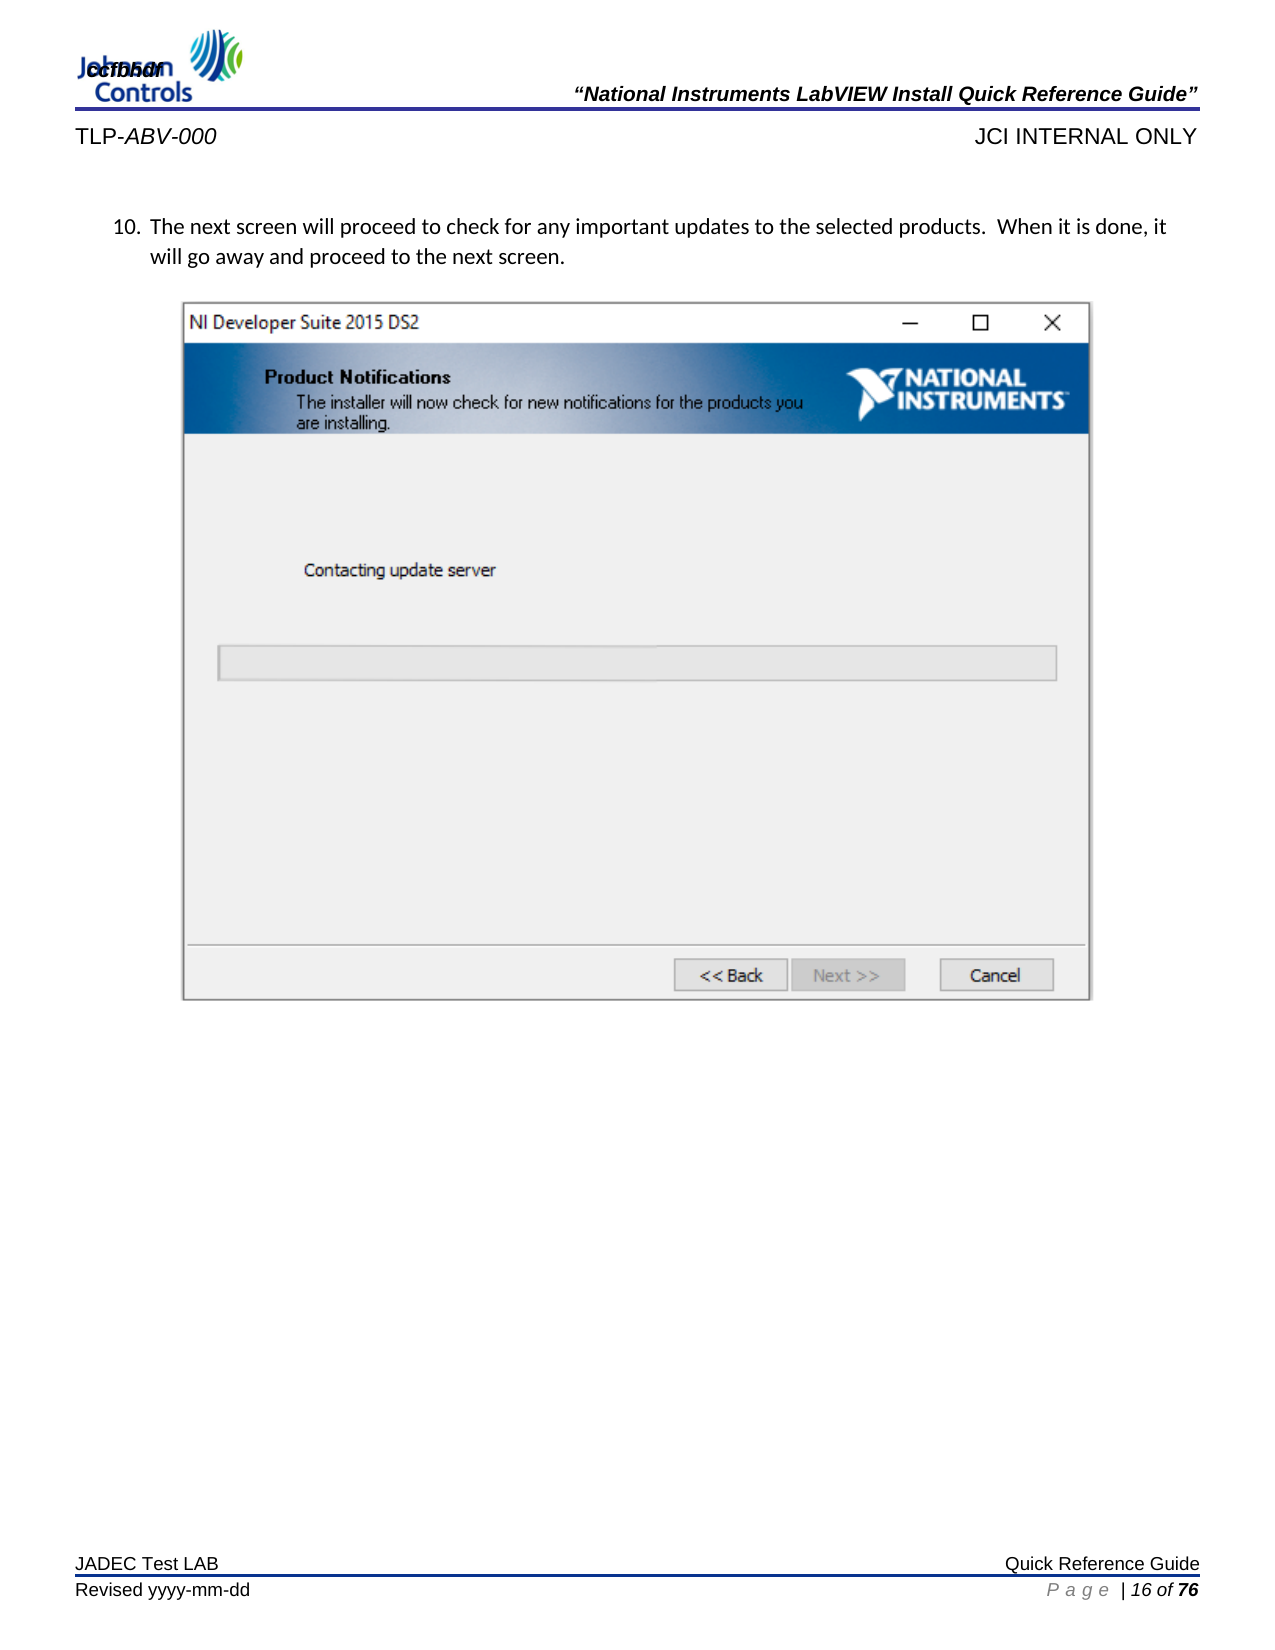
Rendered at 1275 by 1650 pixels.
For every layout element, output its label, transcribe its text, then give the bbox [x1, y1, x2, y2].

picture [180, 301, 1095, 1004]
picture [76, 26, 246, 105]
list The next screen will proceed to check for any important updates to the selected products. When it is done, it will go away and proceed to the next screen. [112, 212, 1200, 270]
